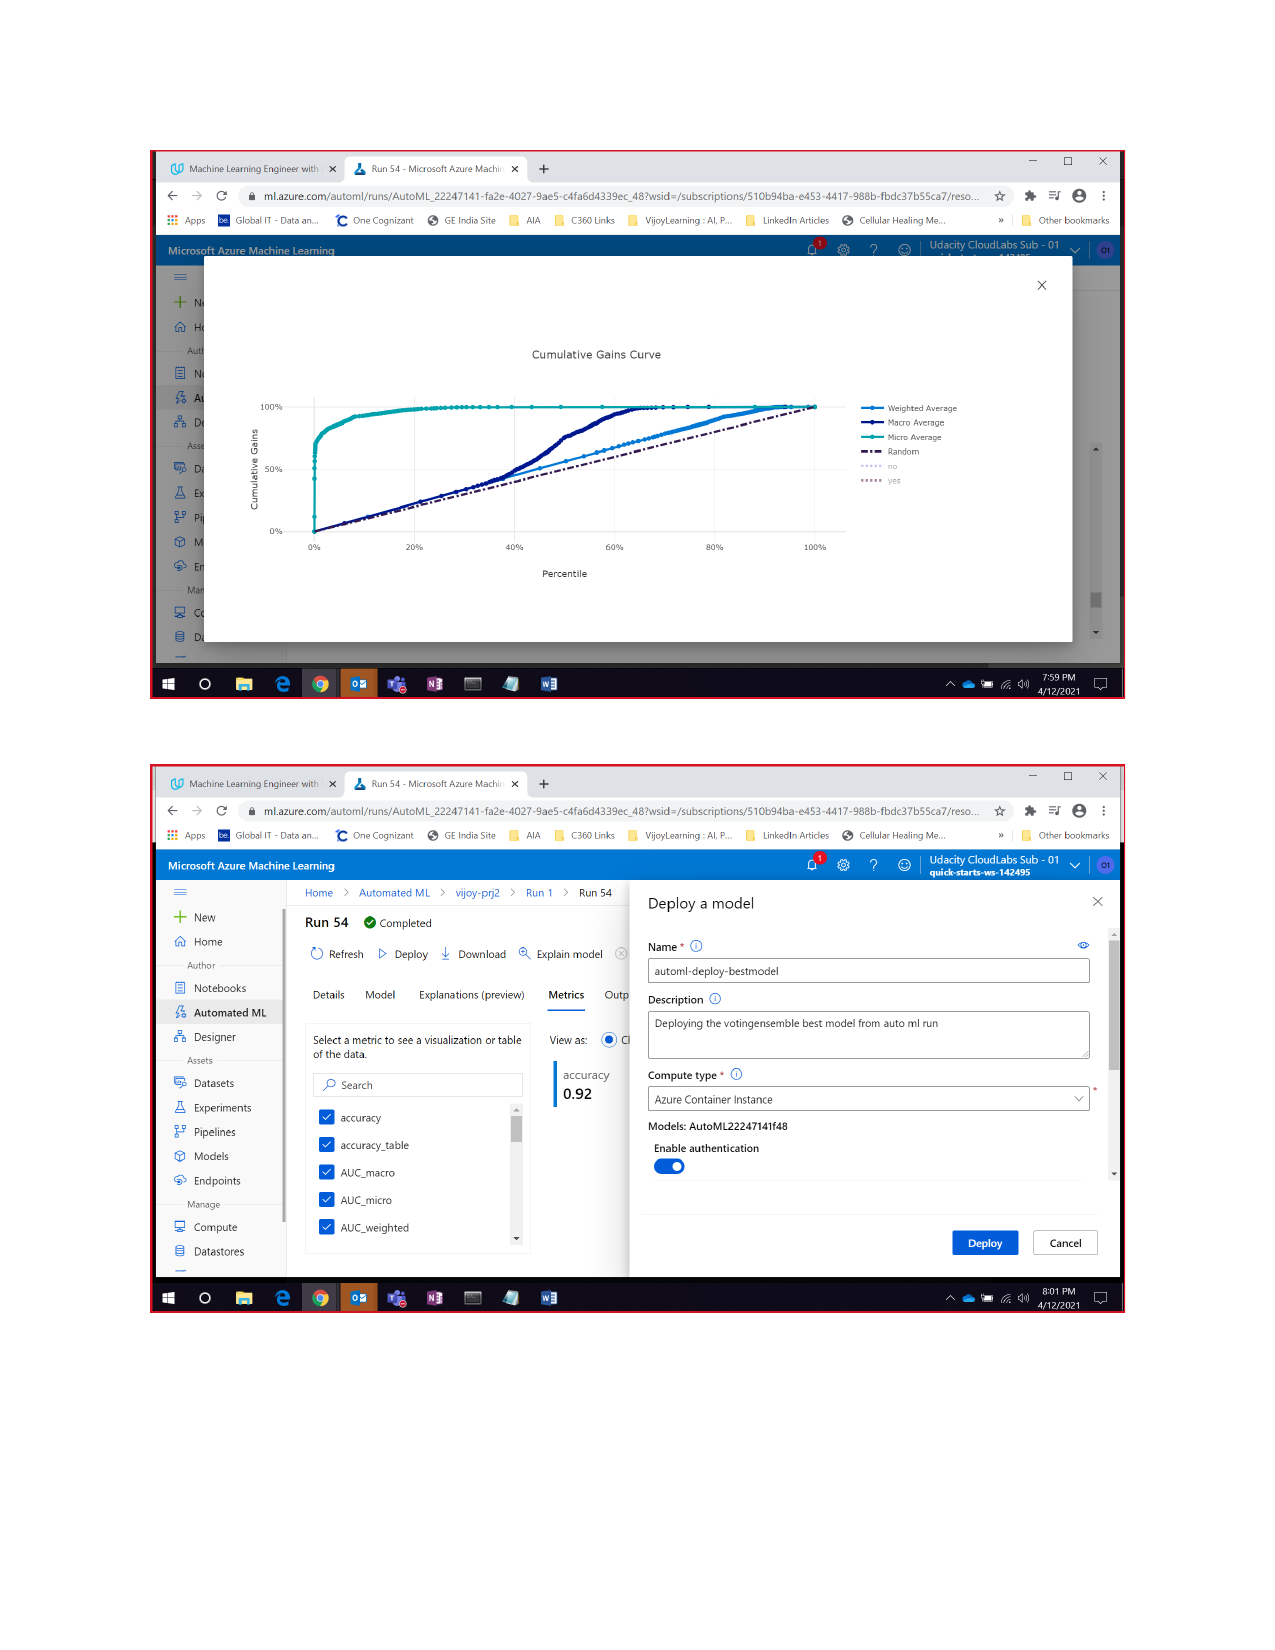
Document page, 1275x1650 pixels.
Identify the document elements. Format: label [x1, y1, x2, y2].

picture [150, 150, 1125, 699]
picture [150, 764, 1125, 1313]
